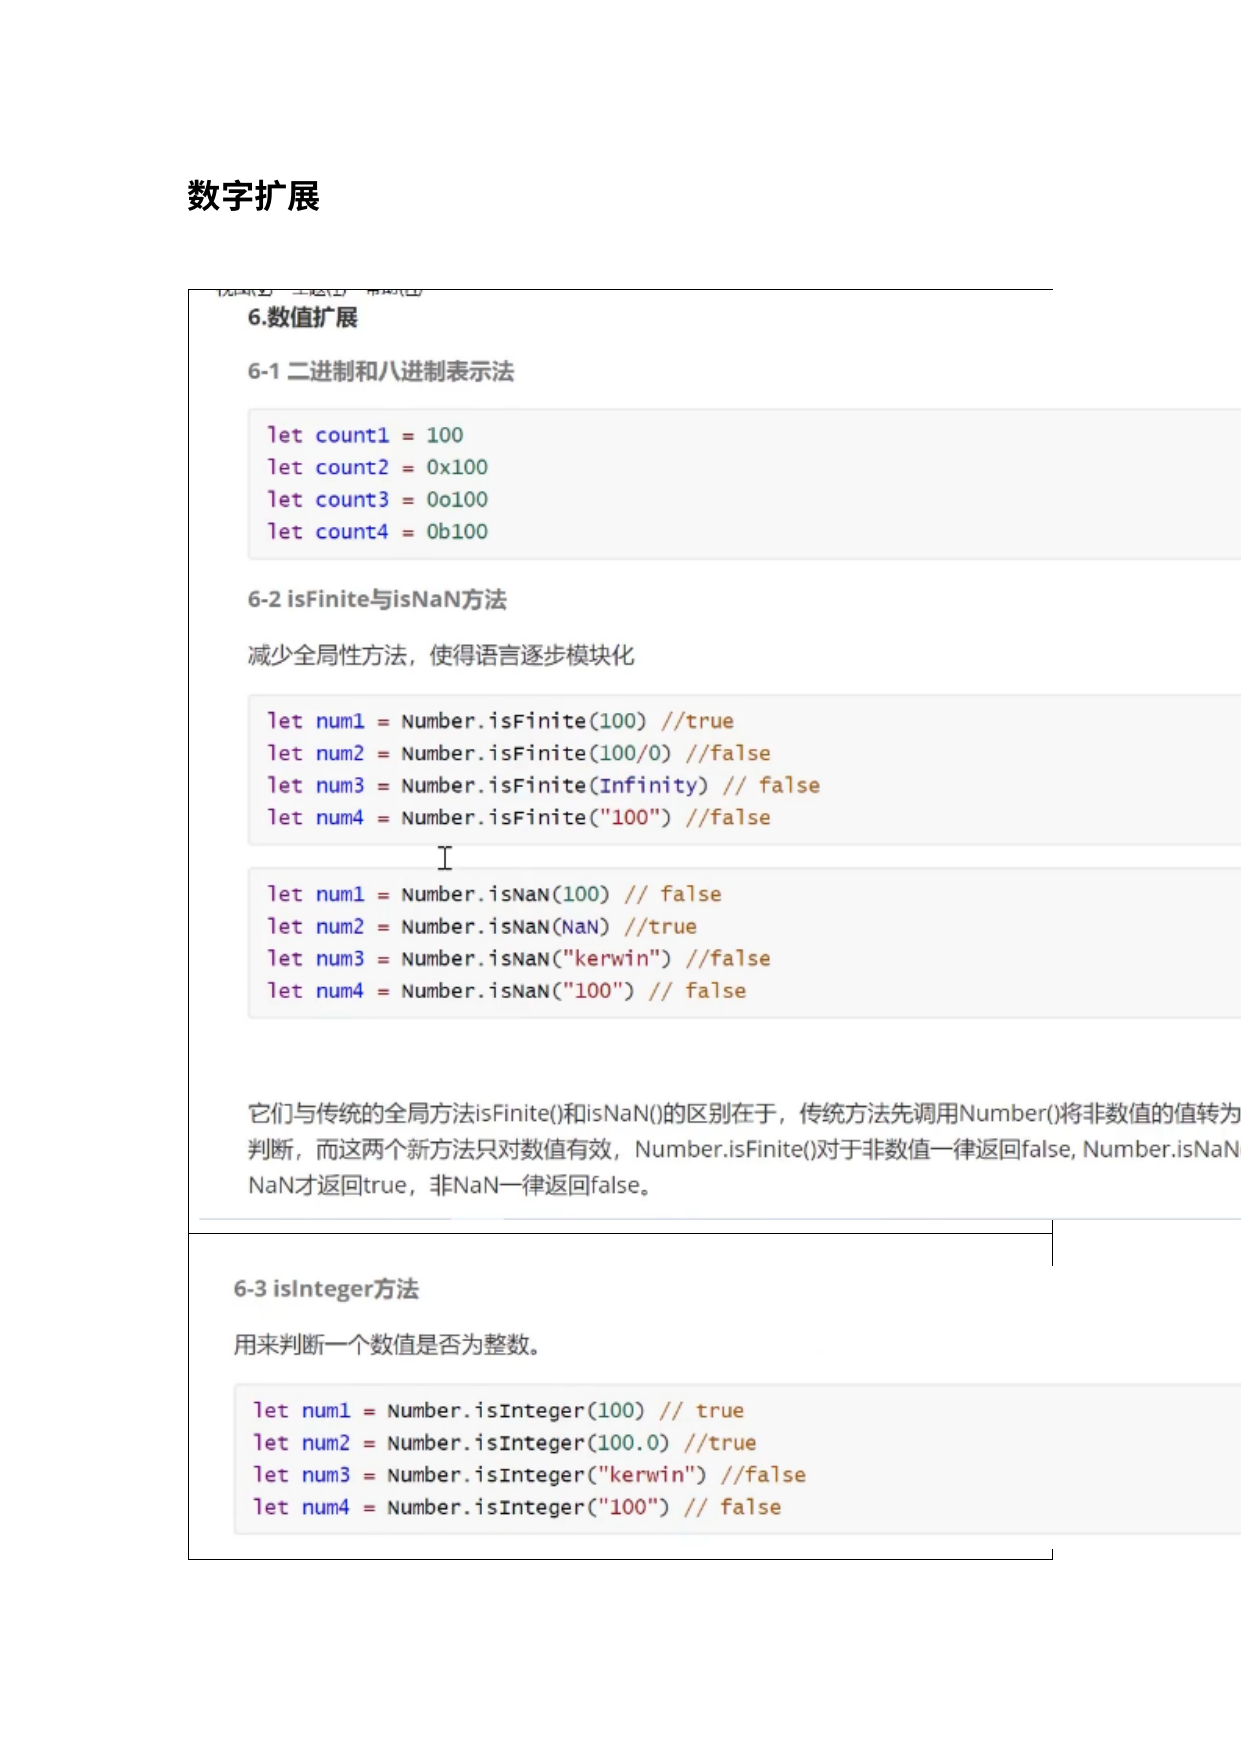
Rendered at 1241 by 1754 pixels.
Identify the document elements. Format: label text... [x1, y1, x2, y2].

picture [199, 1266, 1241, 1549]
table_cell [189, 1234, 1052, 1559]
picture [199, 290, 1241, 1220]
table_header [189, 290, 1052, 1233]
subtitle 数字扩展 [187, 162, 1053, 227]
